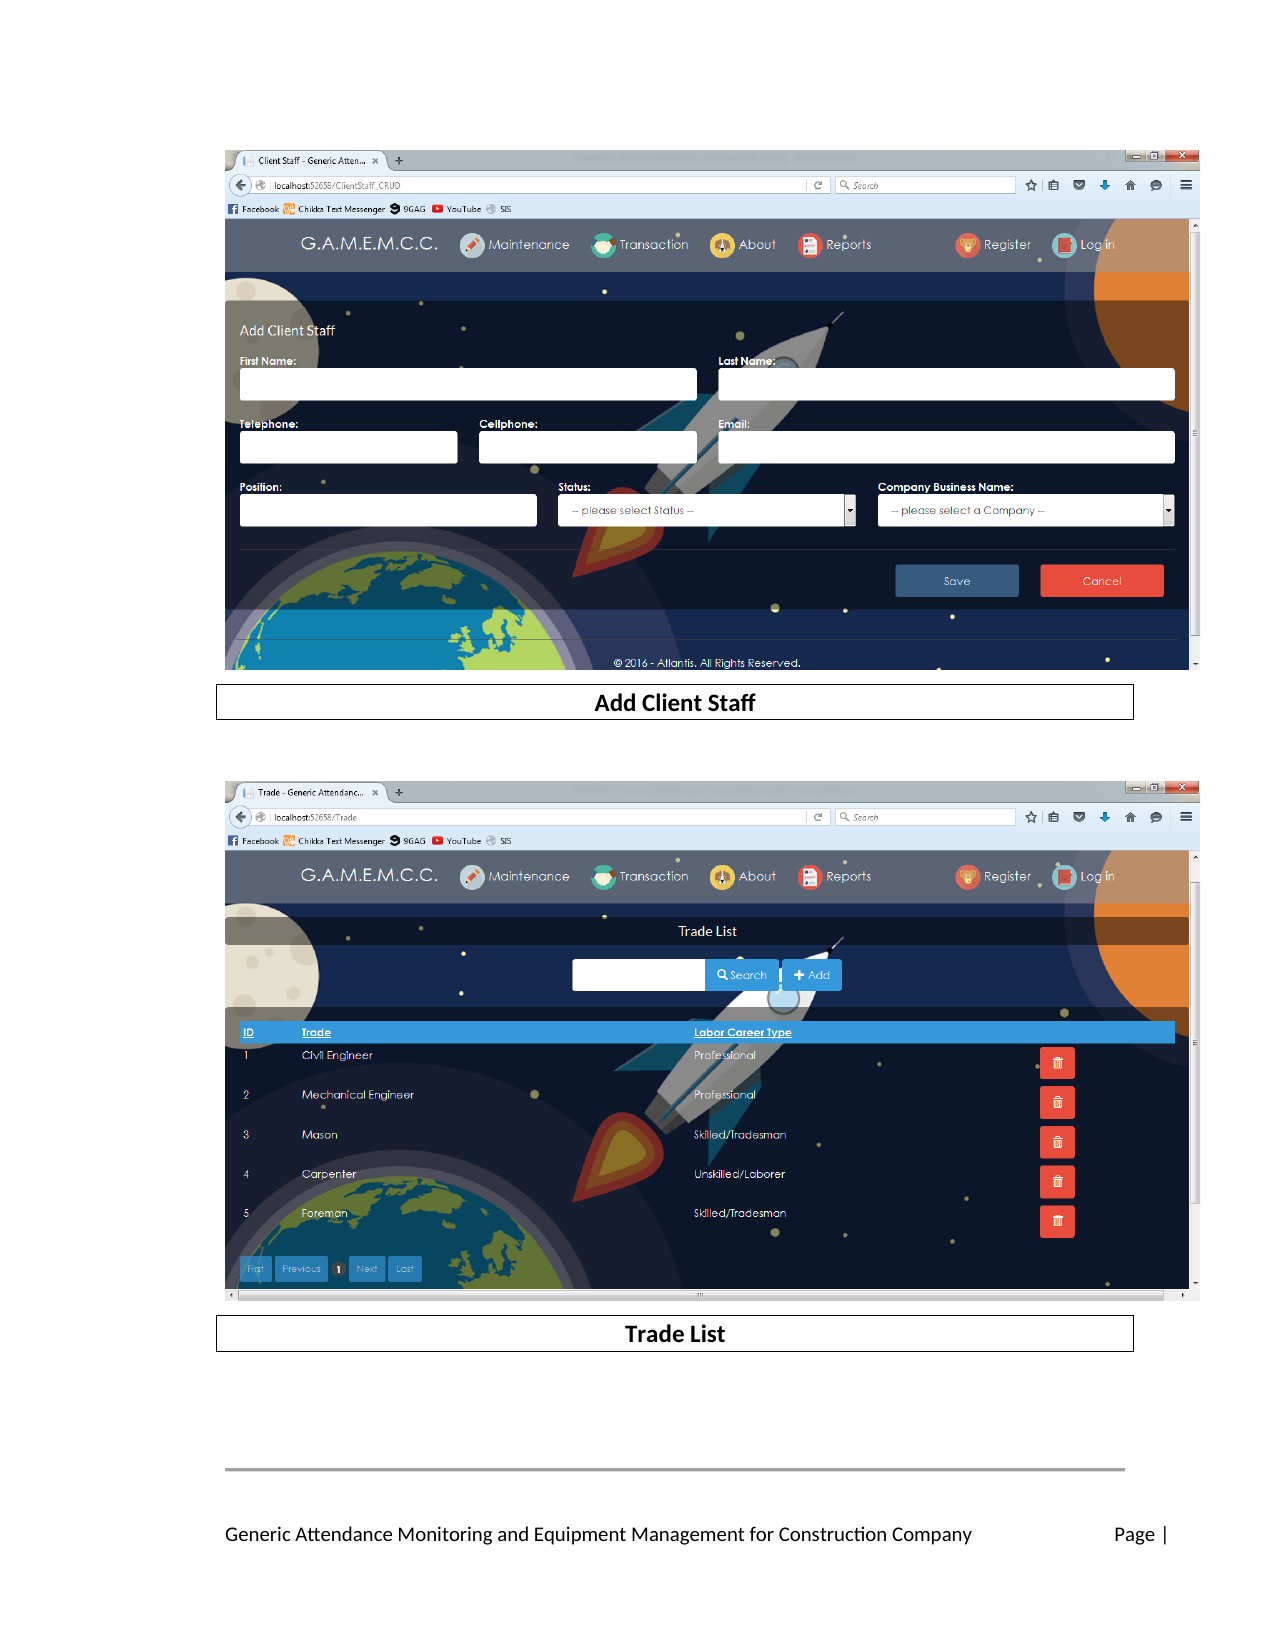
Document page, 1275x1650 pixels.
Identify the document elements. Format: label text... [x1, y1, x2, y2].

picture [225, 781, 1200, 1301]
text Add Client Staff [217, 685, 1133, 719]
picture [362, 561, 375, 565]
picture [268, 610, 277, 619]
picture [406, 563, 428, 573]
text Trade List [217, 1316, 1133, 1351]
picture [225, 150, 1200, 670]
